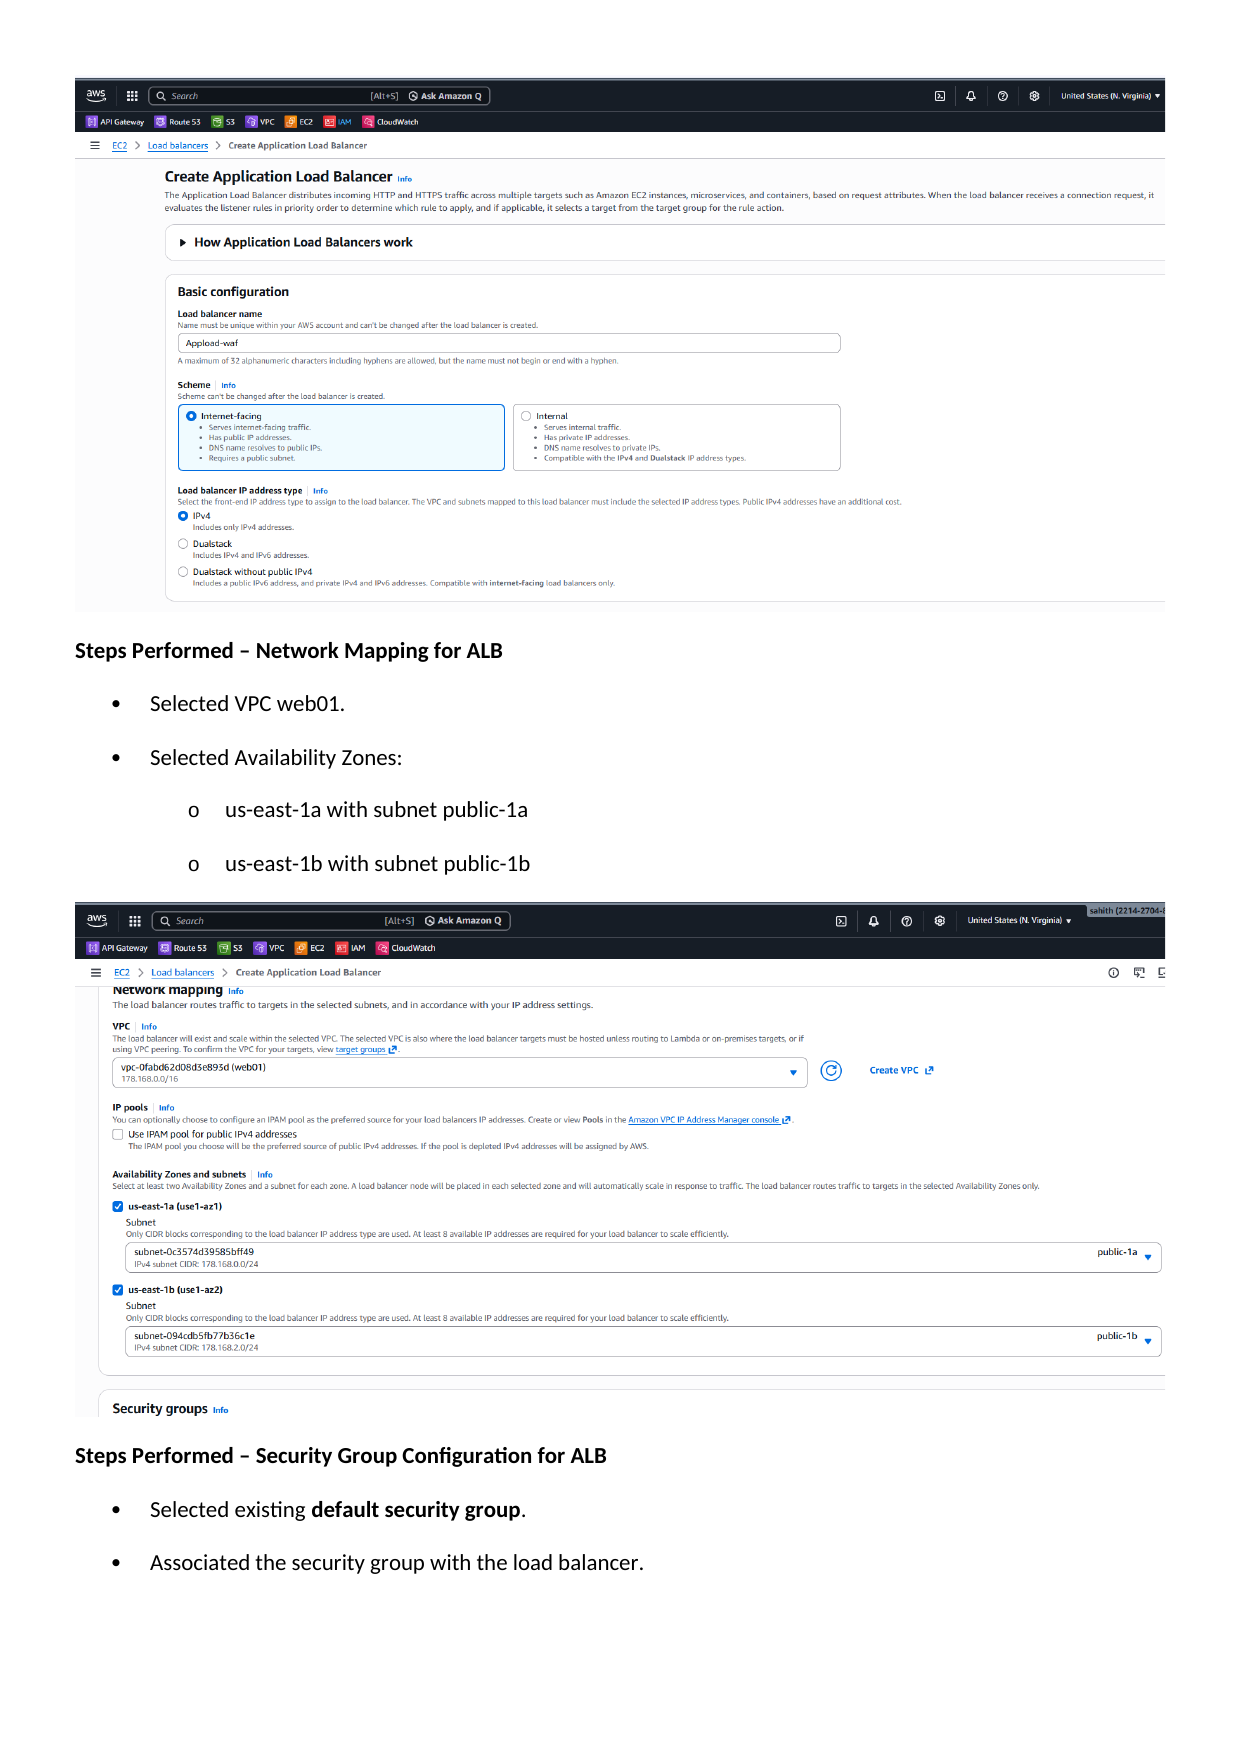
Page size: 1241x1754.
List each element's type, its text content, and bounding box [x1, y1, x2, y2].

text Steps Performed – Security Group Configuration for ALB [75, 1442, 1165, 1470]
picture [75, 75, 1166, 612]
list us-east-1a with subnet public-1a [187, 796, 1165, 824]
list Selected existing default security group. [112, 1495, 1165, 1523]
list Selected VPC web01. [112, 689, 1165, 718]
list Selected Availability Zones: [112, 743, 1165, 771]
text Steps Performed – Network Mapping for ALB [75, 637, 1165, 664]
list Associated the security group with the load balancer. [112, 1548, 1165, 1576]
list us-east-1b with subnet public-1b [187, 849, 1165, 878]
picture [75, 902, 1166, 1417]
